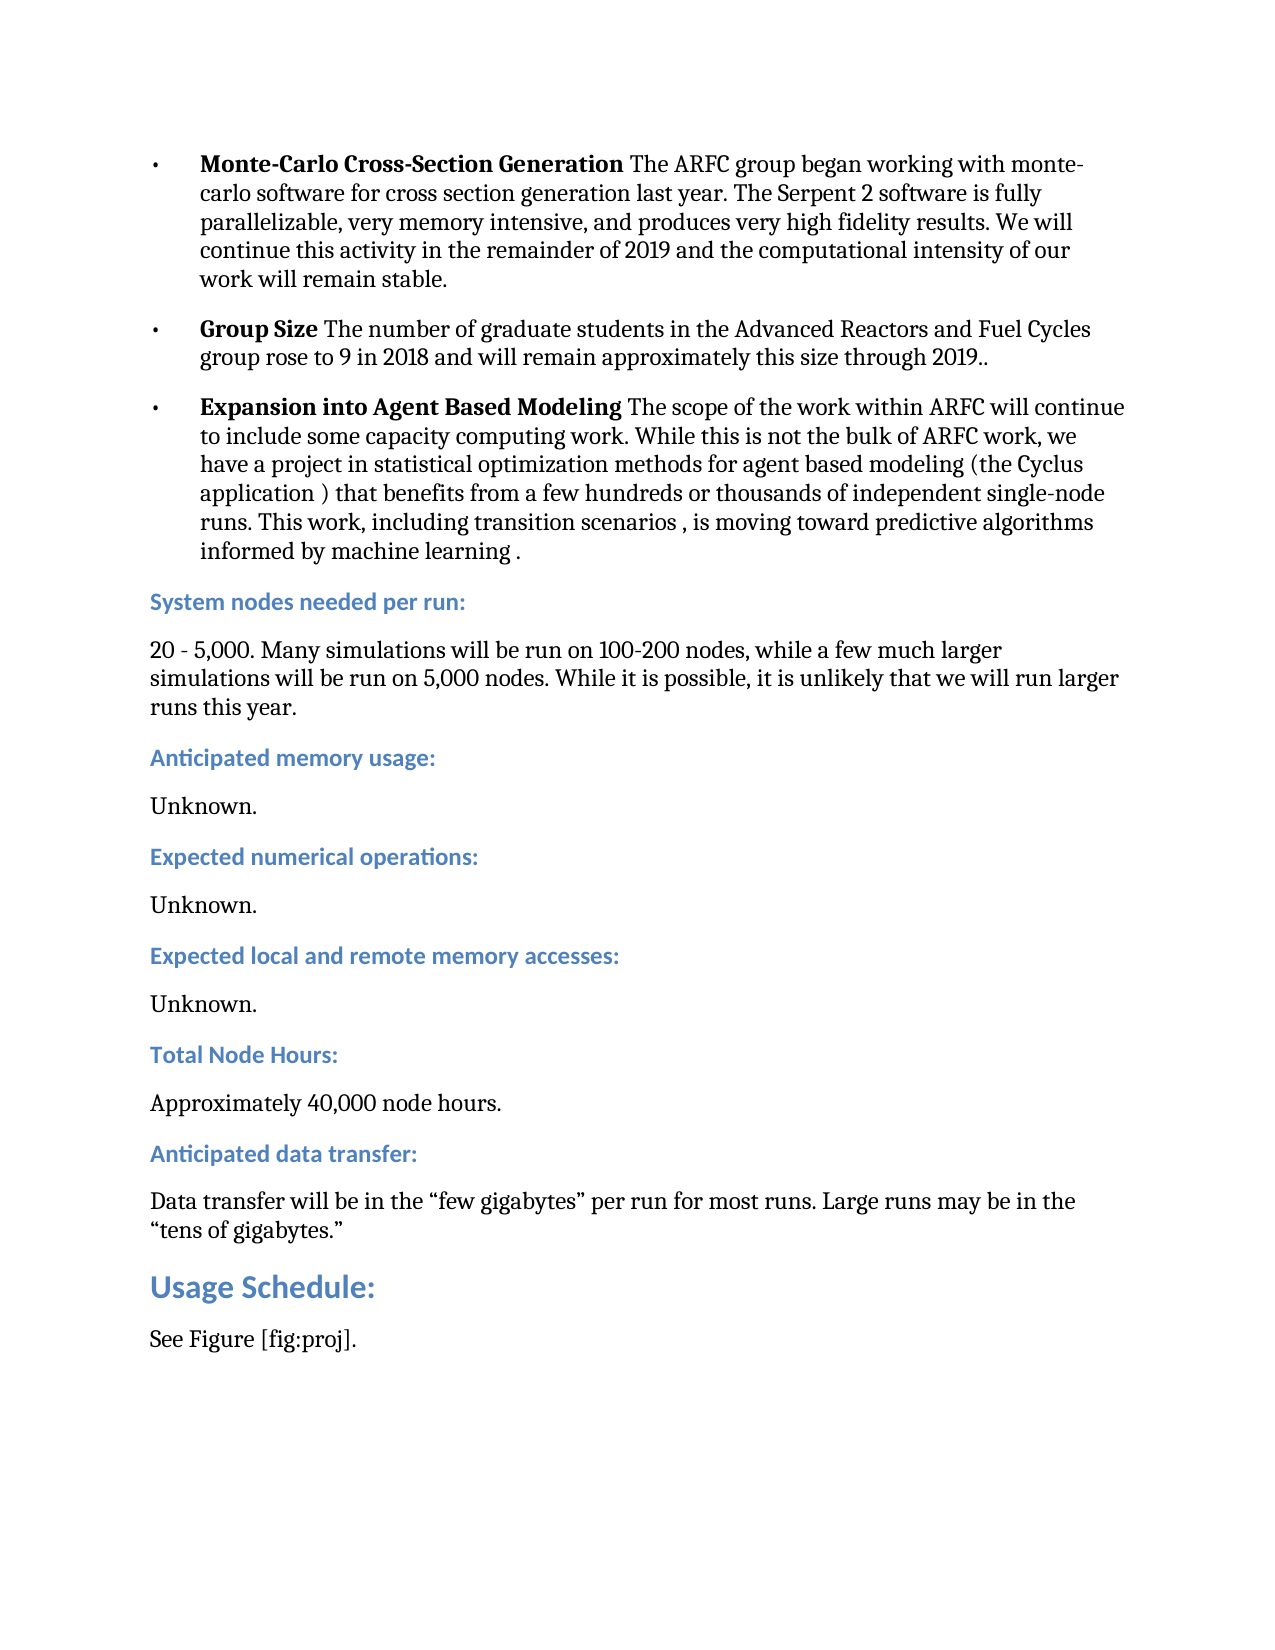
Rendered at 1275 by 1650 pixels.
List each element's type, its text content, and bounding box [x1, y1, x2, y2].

list Group Size The number of graduate students in the Advanced Reactors and Fuel Cycles group rose to 9 in 2018 and will remain approximately this size through 2019.. [150, 314, 1125, 372]
text Unknown. [150, 891, 1125, 919]
text Data transfer will be in the “few gigabytes” per run for most runs. Large runs may be in the “tens of gigabytes.” [150, 1187, 1125, 1245]
list Expansion into Agent Based Modeling The scope of the work within ARFC will continue to include some capacity computing work. While this is not the bulk of ARFC work, we have a project in statistical optimization methods for agent based modeling (the Cyclus application ) that benefits from a few hundreds or thousands of independent single-node runs. This work, including transition scenarios , is moving toward predictive algorithms informed by machine learning . [150, 393, 1125, 565]
subtitle Usage Schedule: [150, 1266, 1125, 1306]
text Unknown. [150, 792, 1125, 821]
subtitle Expected local and remote memory accesses: [150, 940, 1125, 971]
subtitle System nodes needed per run: [150, 586, 1125, 617]
subtitle Expected numerical operations: [150, 841, 1125, 872]
list Monte-Carlo Cross-Section Generation The ARFC group began working with monte-carlo software for cross section generation last year. The Serpent 2 software is fully parallelizable, very memory intensive, and produces very high fidelity results. We will continue this activity in the remainder of 2019 and the computational intensity of our work will remain stable. [150, 150, 1125, 294]
subtitle Total Node Hours: [150, 1039, 1125, 1070]
text See Figure [fig:proj]. [150, 1325, 1125, 1354]
text Unknown. [150, 989, 1125, 1018]
subtitle Anticipated data transfer: [150, 1138, 1125, 1168]
text 20 - 5,000. Many simulations will be run on 100-200 nodes, while a few much larger simulations will be run on 5,000 nodes. While it is possible, it is unlikely that we will run larger runs this year. [150, 636, 1125, 722]
text Approximately 40,000 node hours. [150, 1088, 1125, 1117]
subtitle Anticipated memory usage: [150, 743, 1125, 773]
